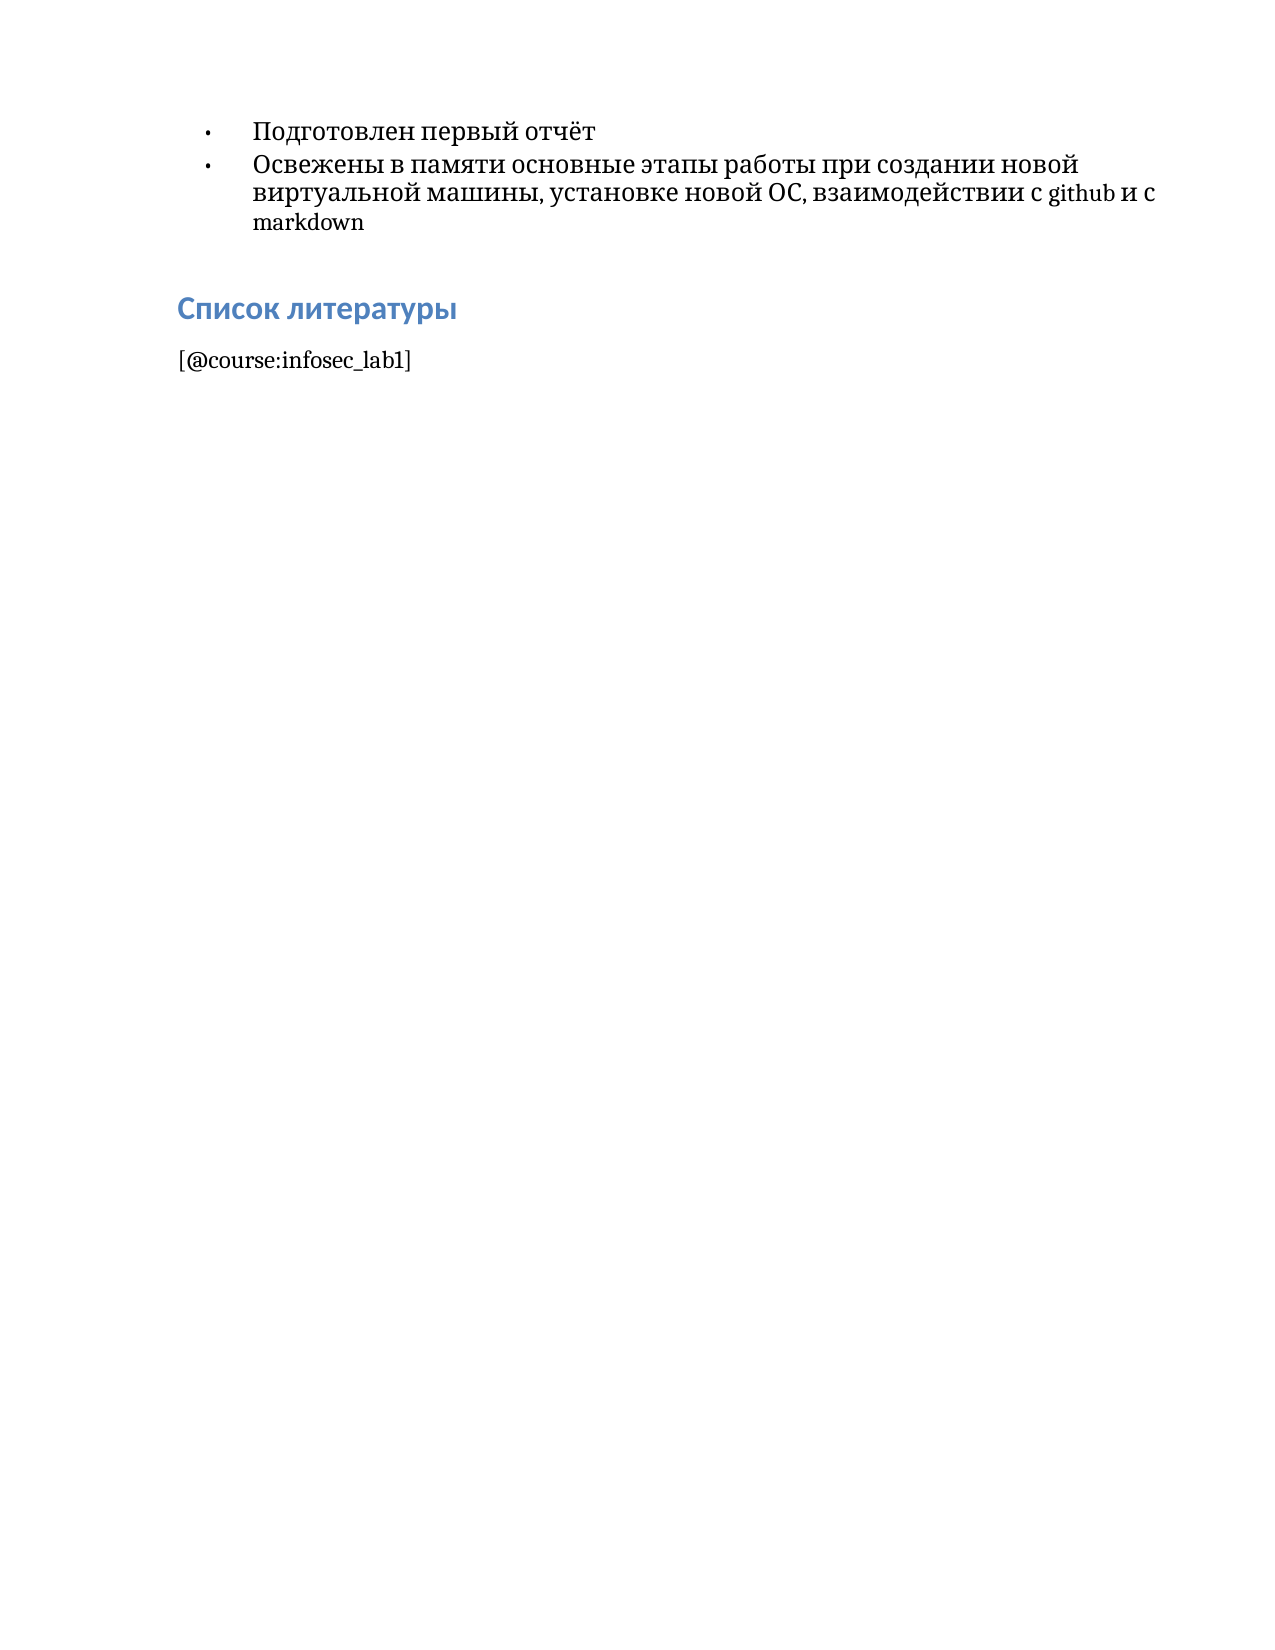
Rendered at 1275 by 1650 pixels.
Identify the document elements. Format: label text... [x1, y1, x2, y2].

list Освежены в памяти основные этапы работы при создании новой виртуальной машины, установке новой ОС, взаимодействии с github и с markdown [202, 151, 1186, 237]
subtitle Список литературы [177, 287, 1186, 328]
text [@course:infosec_lab1] [177, 346, 1186, 375]
list Подготовлен первый отчёт [202, 118, 1186, 147]
